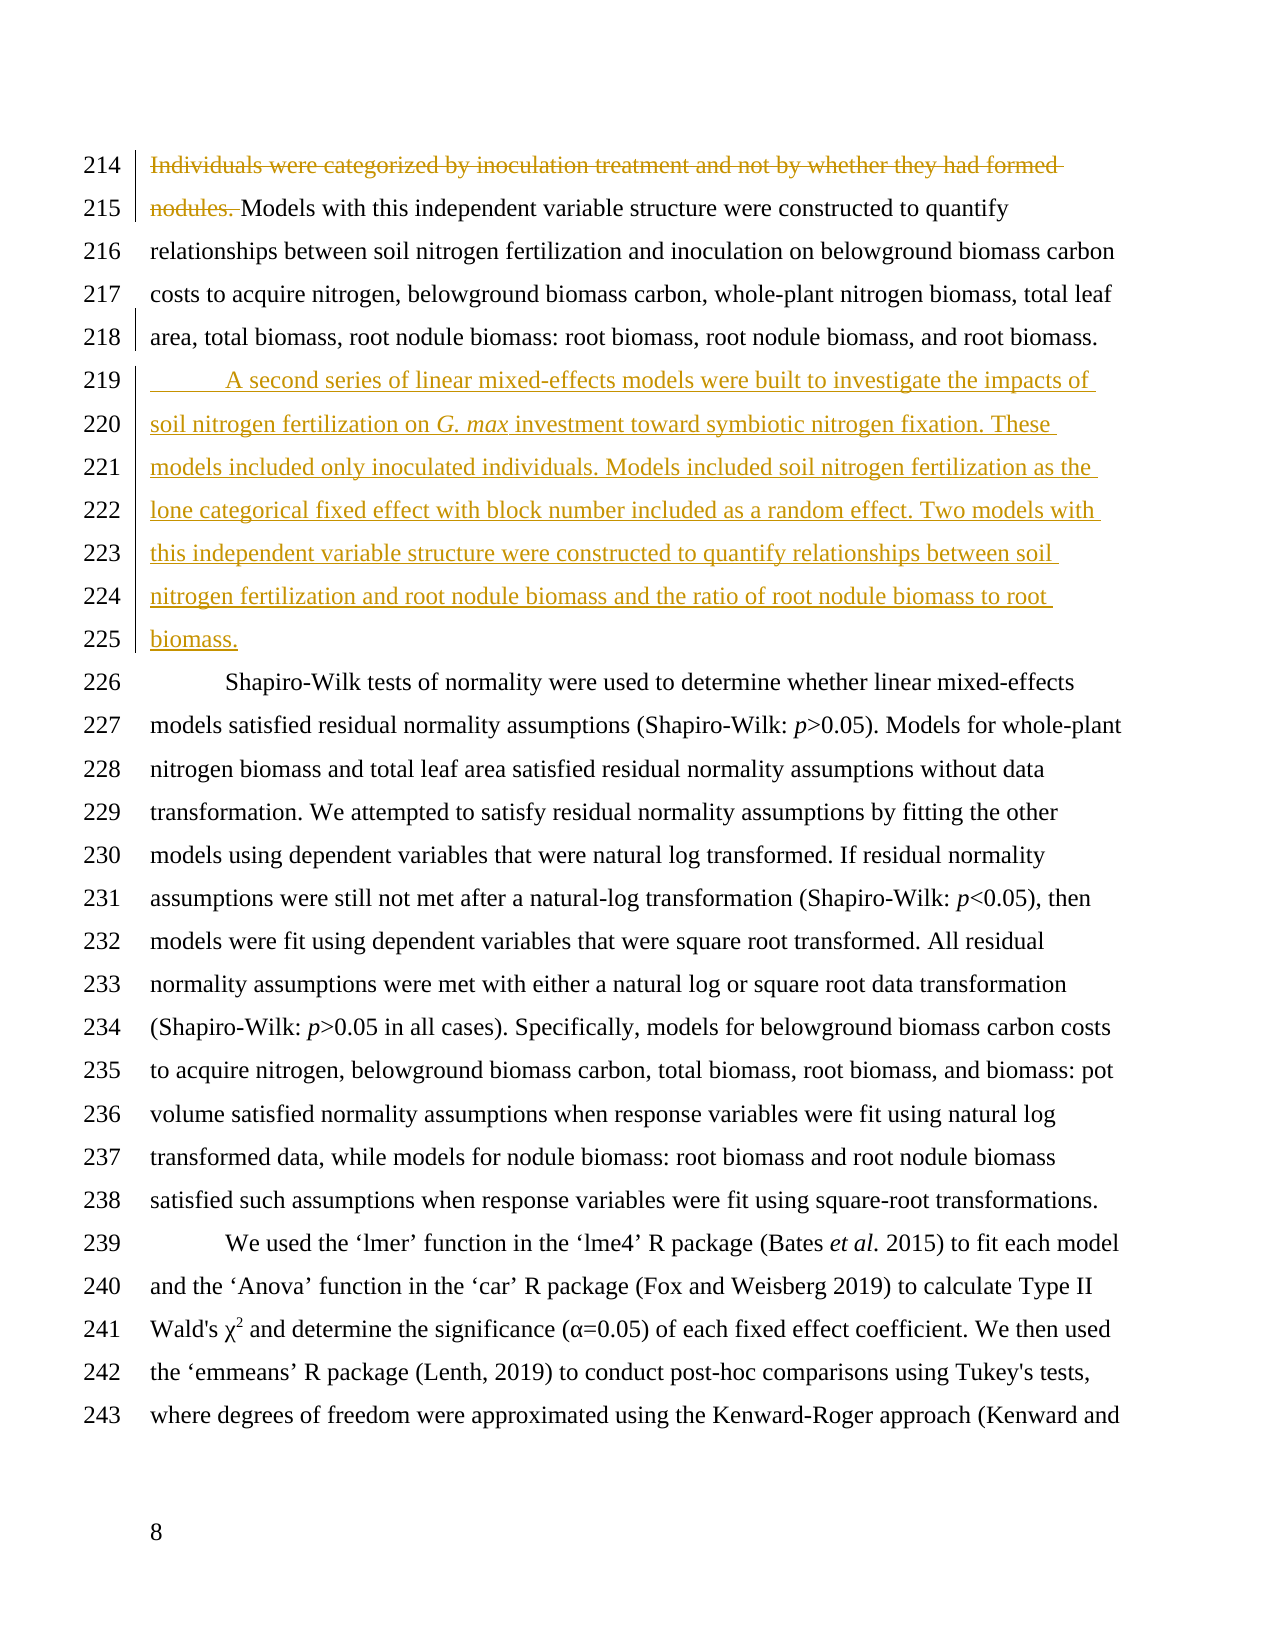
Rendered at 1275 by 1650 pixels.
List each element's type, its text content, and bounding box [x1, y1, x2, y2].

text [150, 150, 1125, 351]
text Shapiro-Wilk tests of normality were used to determine whether linear mixed-effects models satisfied residual normality assumptions (Shapiro-Wilk: p>0.05). Models for whole-plant nitrogen biomass and total leaf area satisfied residual normality assumptions without data transformation. We attempted to satisfy residual normality assumptions by fitting the other models using dependent variables that were natural log transformed. If residual normality assumptions were still not met after a natural-log transformation (Shapiro-Wilk: p<0.05), then models were fit using dependent variables that were square root transformed. All residual normality assumptions were met with either a natural log or square root data transformation (Shapiro-Wilk: p>0.05 in all cases). Specifically, models for belowground biomass carbon costs to acquire nitrogen, belowground biomass carbon, total biomass, root biomass, and biomass: pot volume satisfied normality assumptions when response variables were fit using natural log transformed data, while models for nodule biomass: root biomass and root nodule biomass satisfied such assumptions when response variables were fit using square-root transformations. [150, 667, 1125, 1214]
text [150, 1228, 1125, 1429]
